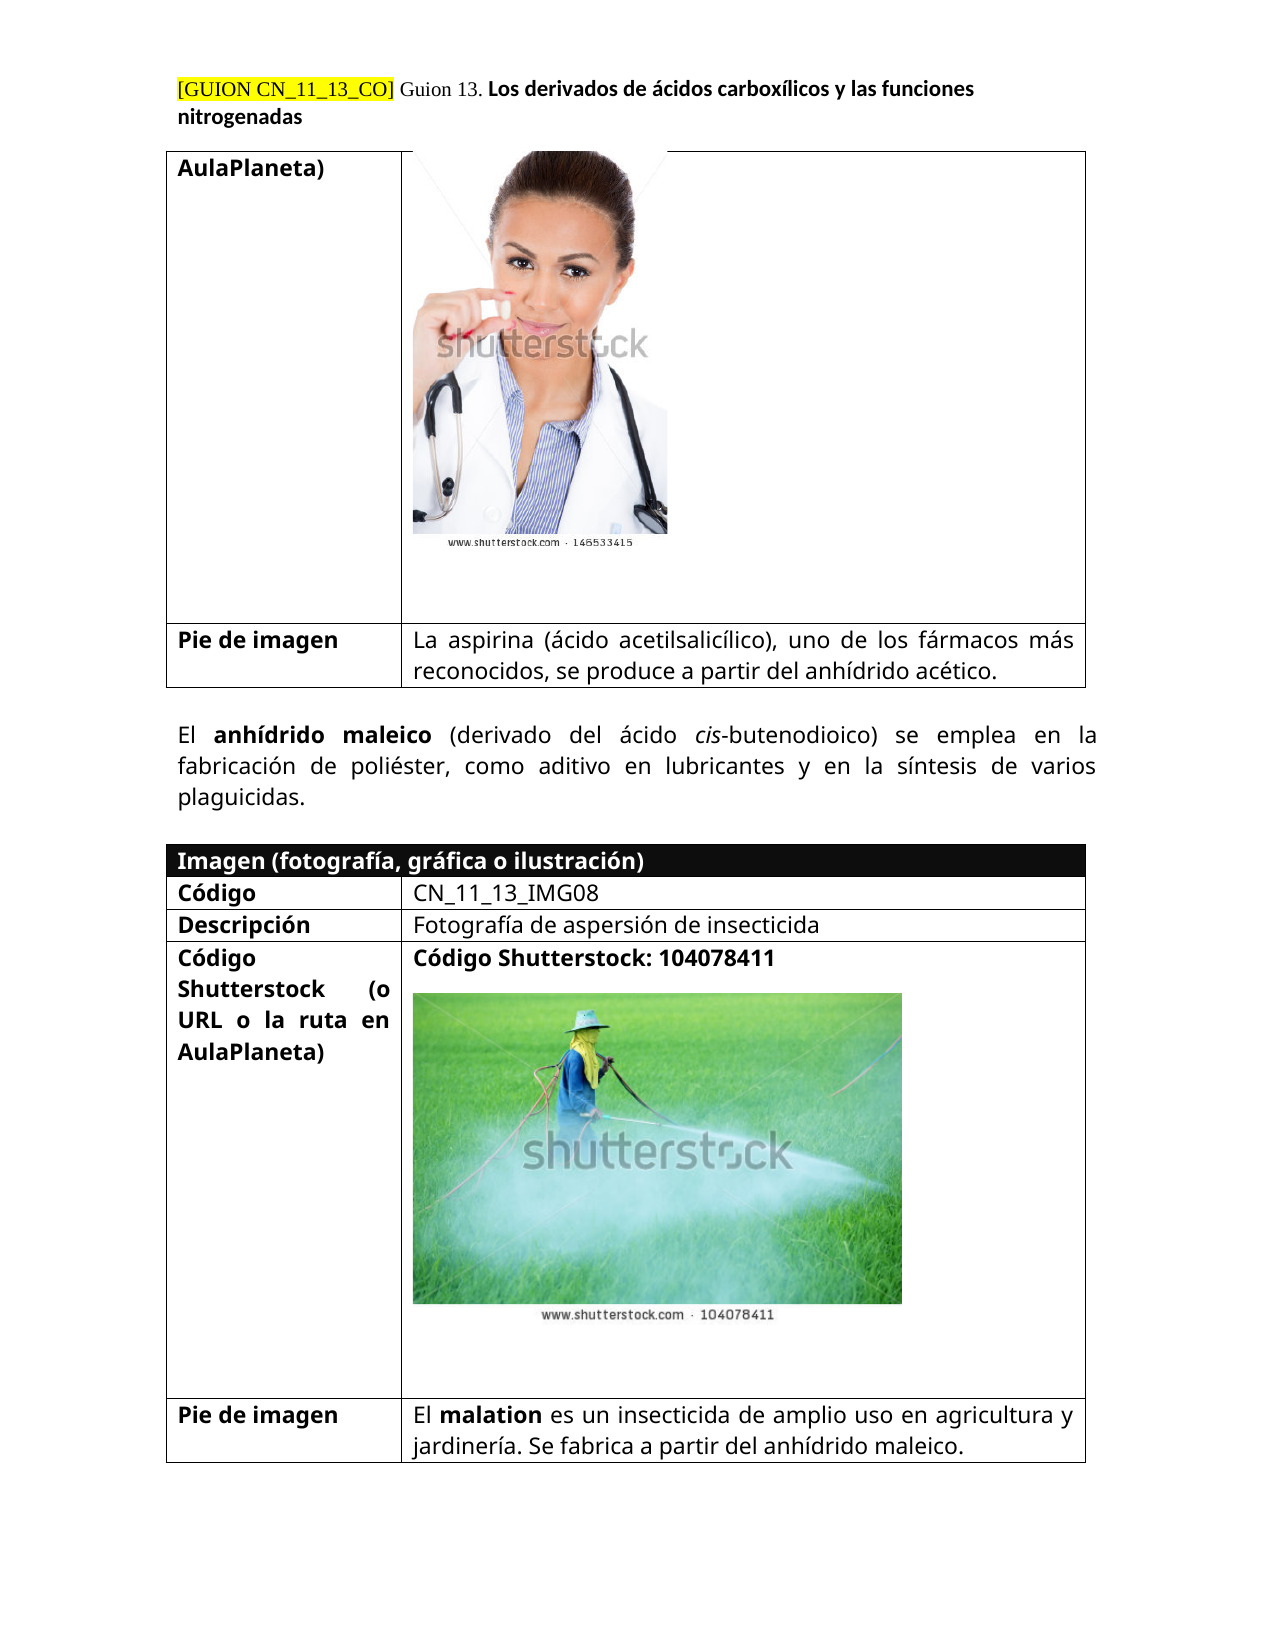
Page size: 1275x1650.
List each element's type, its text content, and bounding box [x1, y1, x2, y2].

table_cell El malation es un insecticida de amplio uso en agricultura y jardinería. Se fabrica a partir del anhídrido maleico. [402, 1399, 1085, 1462]
table_cell Código Shutterstock (o URL o la ruta en AulaPlaneta) [167, 942, 401, 1398]
table_cell Código [167, 877, 401, 908]
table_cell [167, 152, 401, 623]
picture [412, 993, 902, 1326]
table_cell La aspirina (ácido acetilsalicílico), uno de los fármacos más reconocidos, se produce a partir del anhídrido acético. [402, 624, 1085, 687]
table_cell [402, 152, 1085, 623]
table_cell Pie de imagen [167, 1399, 401, 1462]
table_cell CN_11_13_IMG08 [402, 877, 1085, 908]
table_cell Pie de imagen [167, 624, 401, 687]
table_header Imagen (fotografía, gráfica o ilustración) [167, 845, 1085, 876]
text El anhídrido maleico (derivado del ácido cis-butenodioico) se emplea en la fabricación de poliéster, como aditivo en lubricantes y en la síntesis de varios plaguicidas. [177, 719, 1098, 813]
table_cell Fotografía de aspersión de insecticida [402, 910, 1085, 941]
table_cell Descripción [167, 910, 401, 941]
table_cell Código Shutterstock: 104078411 [402, 942, 1085, 1398]
picture [412, 151, 668, 551]
